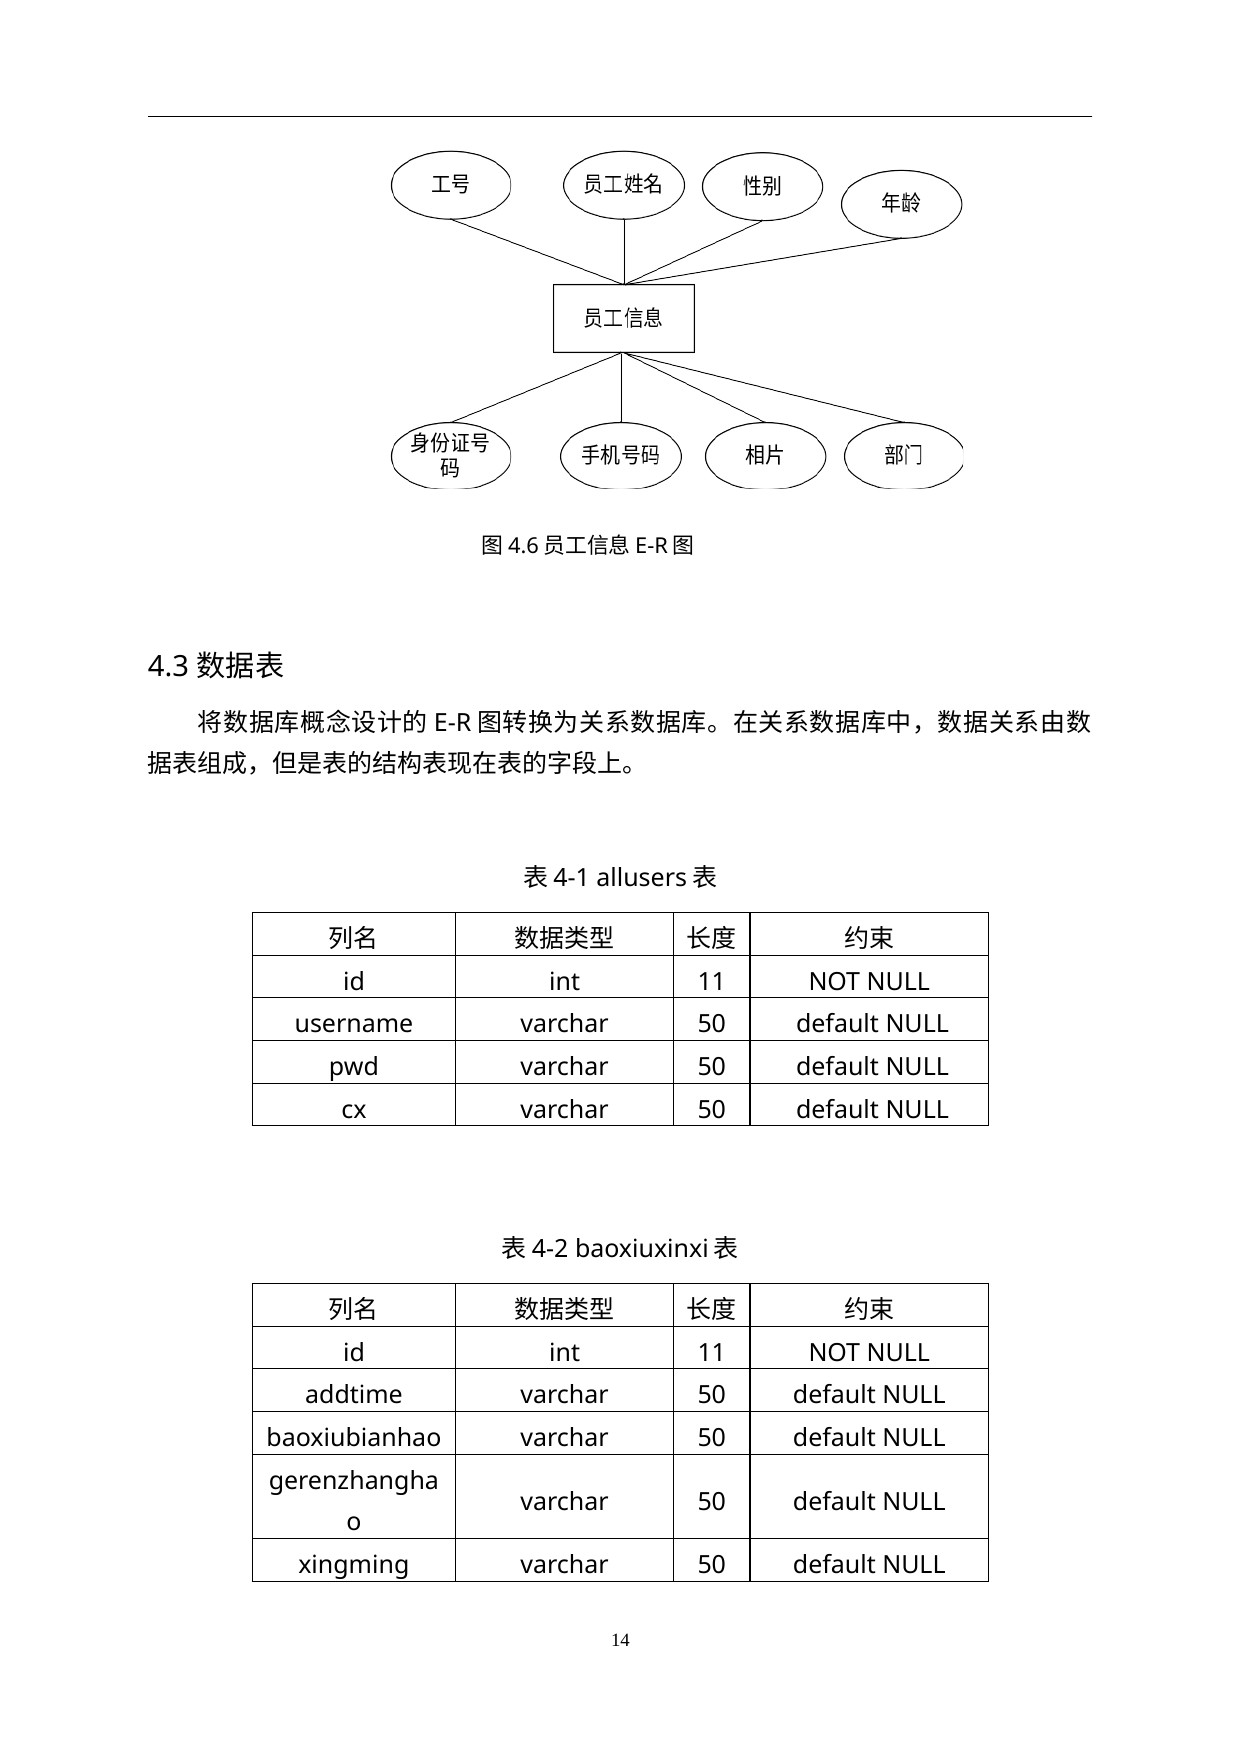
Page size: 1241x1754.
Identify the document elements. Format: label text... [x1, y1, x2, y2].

table_cell 11 [674, 1327, 749, 1368]
table_cell varchar [456, 1412, 673, 1454]
table_header 数据类型 [456, 1284, 673, 1326]
table_cell NOT NULL [751, 956, 988, 997]
table_cell varchar [456, 1369, 673, 1411]
table_cell cx [253, 1084, 455, 1125]
table_header 长度 [674, 1284, 749, 1326]
table_cell 50 [674, 1539, 749, 1581]
table_cell id [253, 956, 455, 997]
table_cell default NULL [751, 998, 988, 1040]
table_header 数据类型 [456, 913, 673, 954]
table_cell 11 [674, 956, 749, 997]
table_cell addtime [253, 1369, 455, 1411]
table_cell baoxiubianhao [253, 1412, 455, 1454]
table_cell pwd [253, 1041, 455, 1083]
table_cell varchar [456, 1041, 673, 1083]
table_cell xingming [253, 1539, 455, 1581]
table_cell 50 [674, 1412, 749, 1454]
table_cell 50 [674, 1369, 749, 1411]
table_cell username [253, 998, 455, 1040]
table_cell varchar [456, 1539, 673, 1581]
table_cell int [456, 956, 673, 997]
table_cell 50 [674, 998, 749, 1040]
table_header 列名 [253, 913, 455, 954]
table_header 约束 [751, 1284, 988, 1326]
text 将数据库概念设计的E-R图转换为关系数据库。在关系数据库中，数据关系由数据表组成，但是表的结构表现在表的字段上。 [148, 698, 1092, 781]
table_cell default NULL [751, 1084, 988, 1125]
table_cell 50 [674, 1455, 749, 1538]
table_header 长度 [674, 913, 749, 954]
table_header 约束 [751, 913, 988, 954]
table_cell varchar [456, 998, 673, 1040]
table_cell varchar [456, 1455, 673, 1538]
table_cell int [456, 1327, 673, 1368]
table_cell 50 [674, 1084, 749, 1125]
text 表4-2 baoxiuxinxi表 [148, 1228, 1092, 1265]
table_cell default NULL [751, 1041, 988, 1083]
table_cell varchar [456, 1084, 673, 1125]
table_cell default NULL [751, 1412, 988, 1454]
table_cell default NULL [751, 1539, 988, 1581]
table_header 列名 [253, 1284, 455, 1326]
table_cell default NULL [751, 1455, 988, 1538]
table_cell id [253, 1327, 455, 1368]
table_cell default NULL [751, 1369, 988, 1411]
text 表4-1 allusers表 [148, 857, 1092, 894]
table_cell gerenzhanghao [253, 1455, 455, 1538]
table_cell NOT NULL [751, 1327, 988, 1368]
text 图4.6员工信息E-R图 [148, 528, 1092, 560]
subtitle 4.3 数据表 [148, 643, 1092, 685]
table_cell 50 [674, 1041, 749, 1083]
